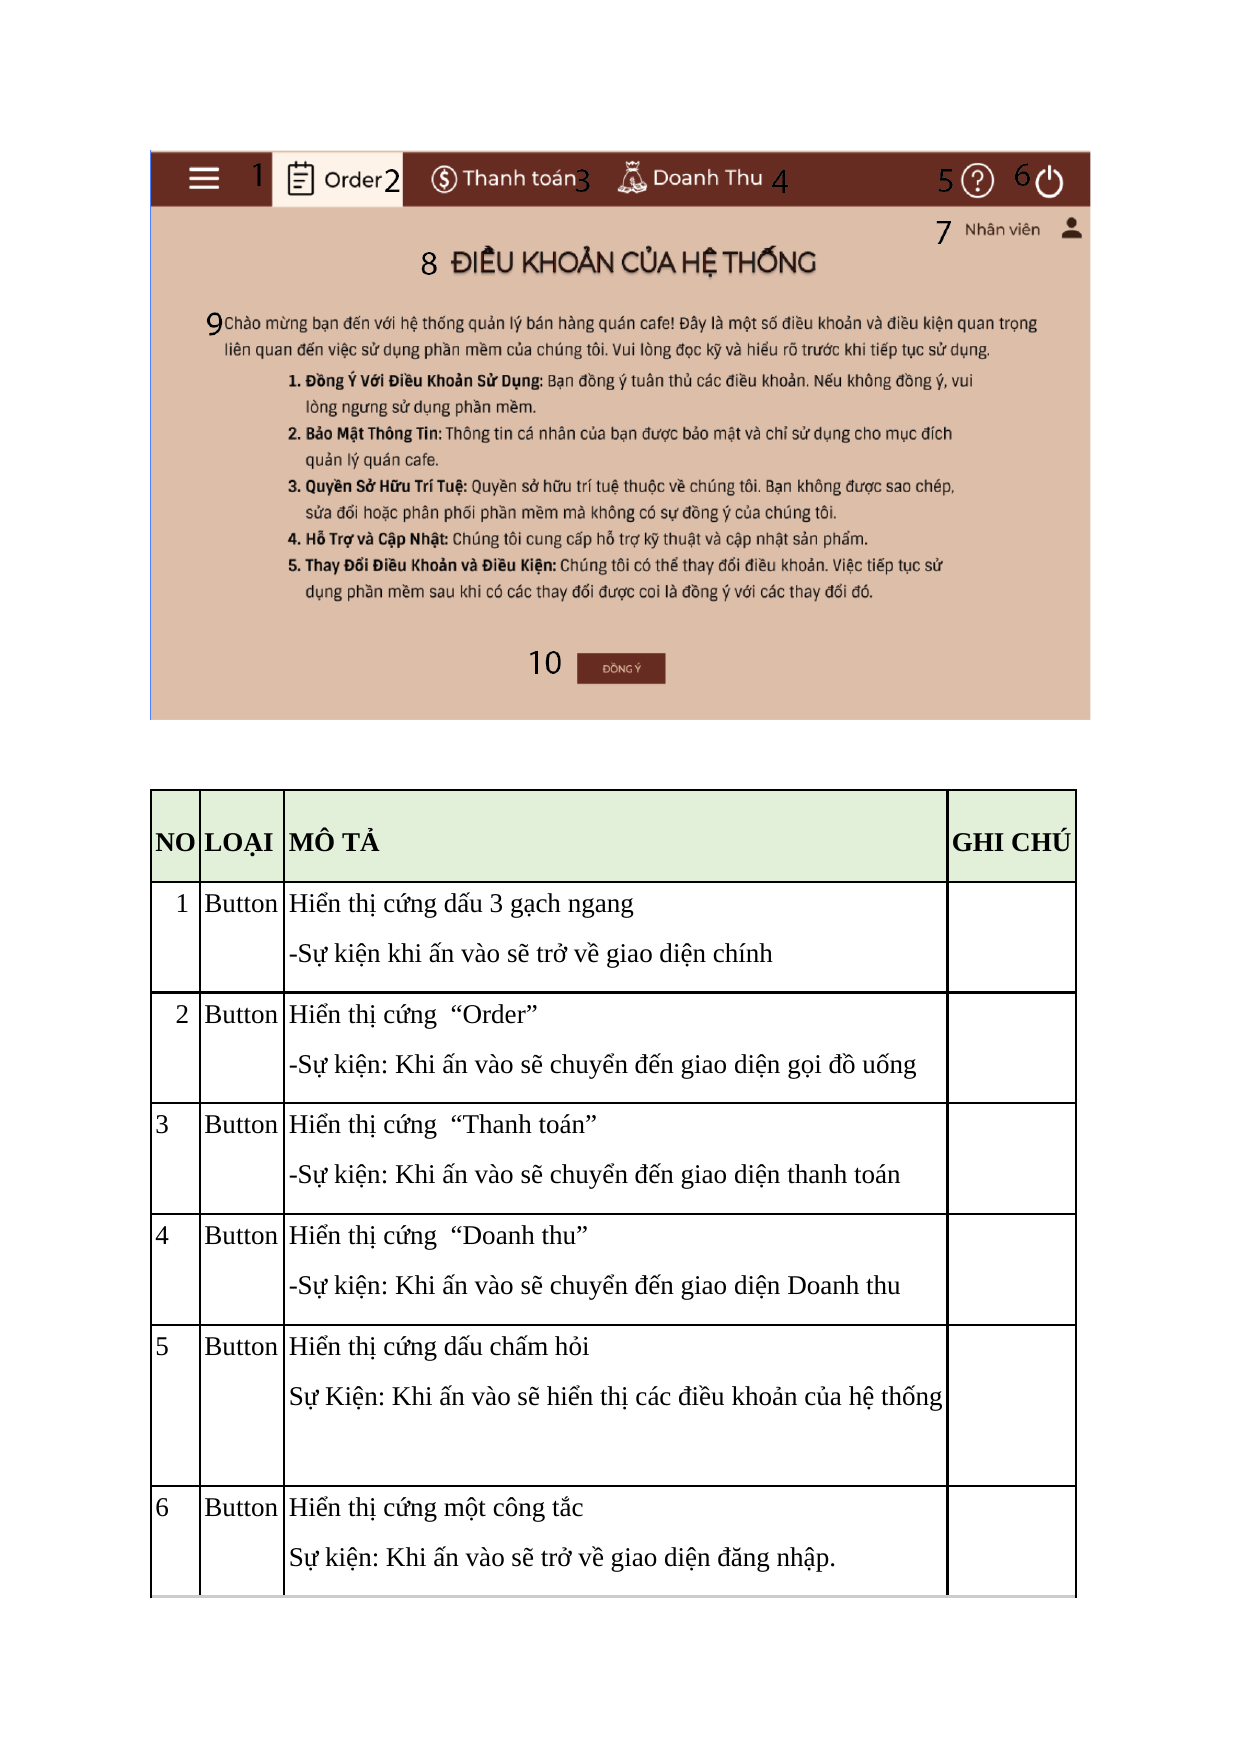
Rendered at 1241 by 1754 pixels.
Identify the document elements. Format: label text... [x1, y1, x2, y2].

table_cell [949, 994, 1075, 1102]
table_cell Button [201, 1326, 283, 1485]
table_header MÔ TẢ [285, 791, 946, 881]
table_cell Button [201, 1487, 283, 1595]
table_cell 5 [152, 1326, 199, 1485]
table_cell 4 [152, 1215, 199, 1324]
table_cell Hiển thị cứng “Thanh toán” -Sự kiện: Khi ấn vào sẽ chuyển đến giao diện thanh toán [285, 1104, 946, 1213]
table_cell Button [201, 883, 283, 991]
table_cell Hiển thị cứng một công tắc Sự kiện: Khi ấn vào sẽ trở về giao diện đăng nhập. [285, 1487, 946, 1595]
table_cell Button [201, 1215, 283, 1324]
table_cell [949, 883, 1075, 991]
table_cell 2 [152, 994, 199, 1102]
table_header GHI CHÚ [949, 791, 1075, 881]
table_cell 3 [152, 1104, 199, 1213]
table_cell Hiển thị cứng “Doanh thu” -Sự kiện: Khi ấn vào sẽ chuyển đến giao diện Doanh thu [285, 1215, 946, 1324]
table_cell Button [201, 1104, 283, 1213]
table_cell Hiển thị cứng dấu 3 gạch ngang -Sự kiện khi ấn vào sẽ trở về giao diện chính [285, 883, 946, 991]
table_cell Hiển thị cứng dấu chấm hỏi Sự Kiện: Khi ấn vào sẽ hiển thị các điều khoản của hệ thống [285, 1326, 946, 1485]
table_cell Hiển thị cứng “Order” -Sự kiện: Khi ấn vào sẽ chuyển đến giao diện gọi đồ uống [285, 994, 946, 1102]
table_header LOẠI [201, 791, 283, 881]
table_cell 6 [152, 1487, 199, 1595]
table_cell [949, 1326, 1075, 1485]
table_cell [949, 1487, 1075, 1595]
table_cell [949, 1104, 1075, 1213]
table_cell 1 [152, 883, 199, 991]
table_cell [949, 1215, 1075, 1324]
table_header NO [152, 791, 199, 881]
table_cell Button [201, 994, 283, 1102]
picture [150, 150, 1091, 720]
